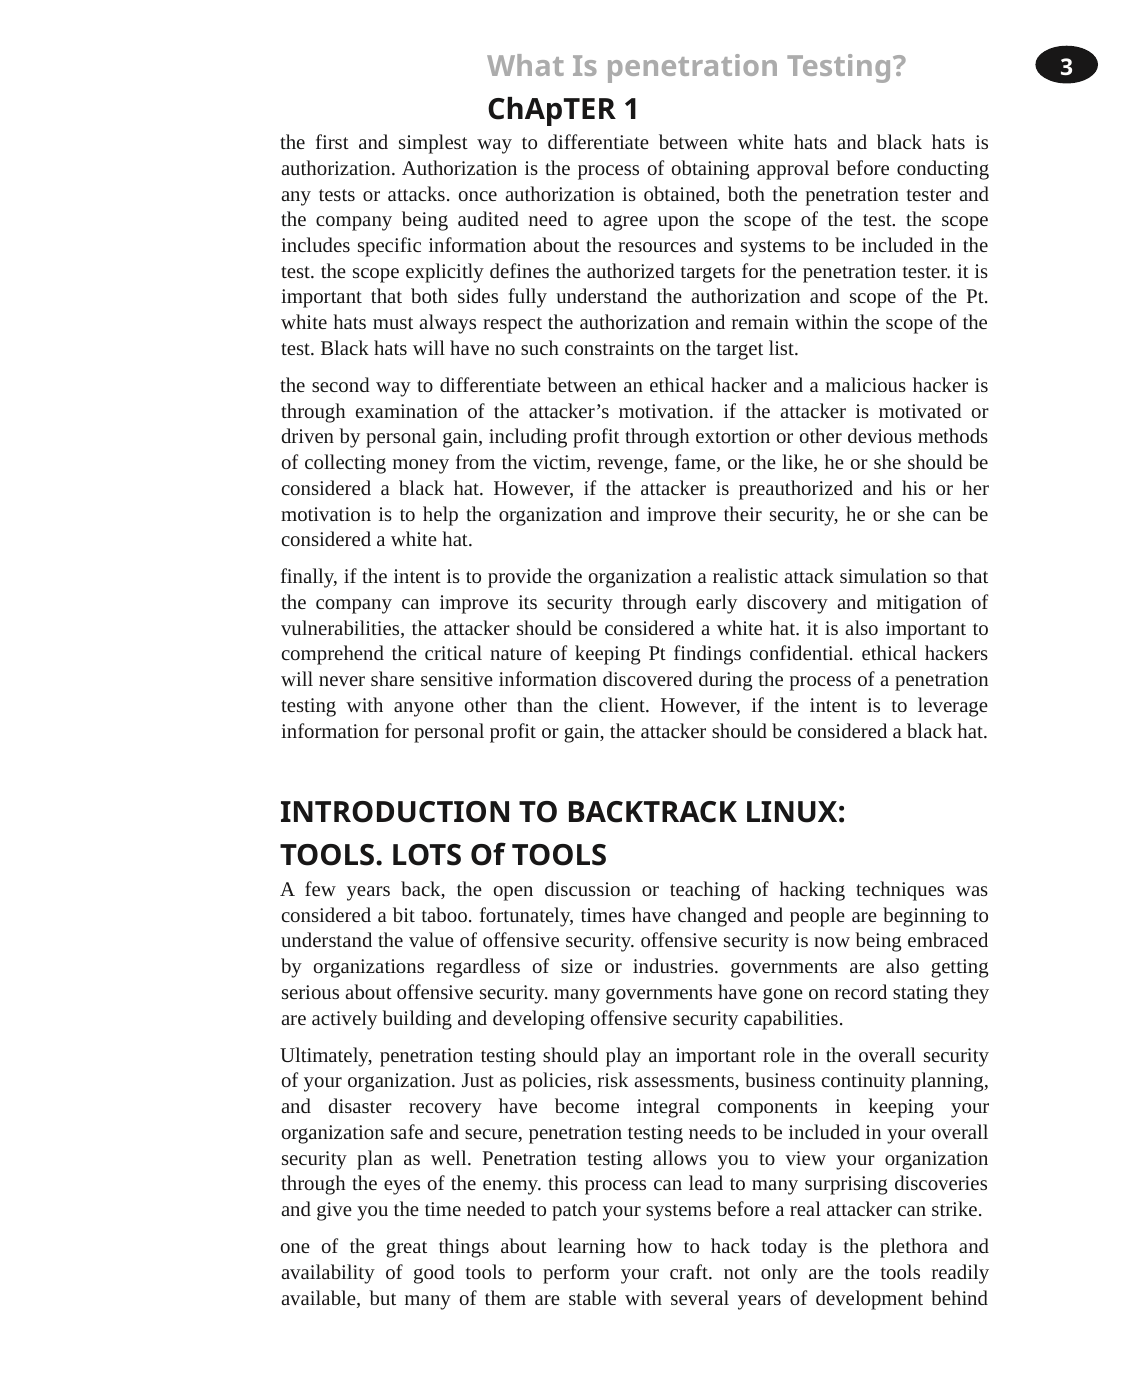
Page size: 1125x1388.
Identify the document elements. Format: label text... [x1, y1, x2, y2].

text the first and simplest way to differentiate between white hats and black hats is authorization. Authorization is the process of obtaining approval before conducting any tests or attacks. once authorization is obtained, both the penetration tester and the company being audited need to agree upon the scope of the test. the scope includes specific information about the resources and systems to be included in the test. the scope explicitly defines the authorized targets for the penetration tester. it is important that both sides fully understand the authorization and scope of the Pt. white hats must always respect the authorization and remain within the scope of the test. Black hats will have no such constraints on the target list. [280, 130, 990, 360]
text finally, if the intent is to provide the organization a realistic attack simulation so that the company can improve its security through early discovery and mitigation of vulnerabilities, the attacker should be considered a white hat. it is also important to comprehend the critical nature of keeping Pt findings confidential. ethical hackers will never share sensitive information discovered during the process of a penetration testing with anyone other than the client. However, if the intent is to leverage information for personal profit or gain, the attacker should be considered a black hat. [280, 564, 990, 743]
text Ultimately, penetration testing should play an important role in the overall security of your organization. Just as policies, risk assessments, business continuity planning, and disaster recovery have become integral components in keeping your organization safe and secure, penetration testing needs to be included in your overall security plan as well. Penetration testing allows you to view your organization through the eyes of the enemy. this process can lead to many surprising discoveries and give you the time needed to patch your systems before a real attacker can strike. [280, 1043, 990, 1221]
text A few years back, the open discussion or teaching of hacking techniques was considered a bit taboo. fortunately, times have changed and people are beginning to understand the value of offensive security. offensive security is now being embraced by organizations regardless of size or industries. governments are also getting serious about offensive security. many governments have gone on record stating they are actively building and developing offensive security capabilities. [280, 877, 990, 1030]
text TOOLS. LOTS Of TOOLS [280, 834, 994, 874]
text the second way to differentiate between an ethical hacker and a malicious hacker is through examination of the attacker’s motivation. if the attacker is motivated or driven by personal gain, including profit through extortion or other devious methods of collecting money from the victim, revenge, fame, or the like, he or she should be considered a black hat. However, if the attacker is preauthorized and his or her motivation is to help the organization and improve their security, he or she can be considered a white hat. [280, 373, 990, 551]
text INTRODUCTION TO BACKTRACK LINUX: [280, 791, 994, 831]
